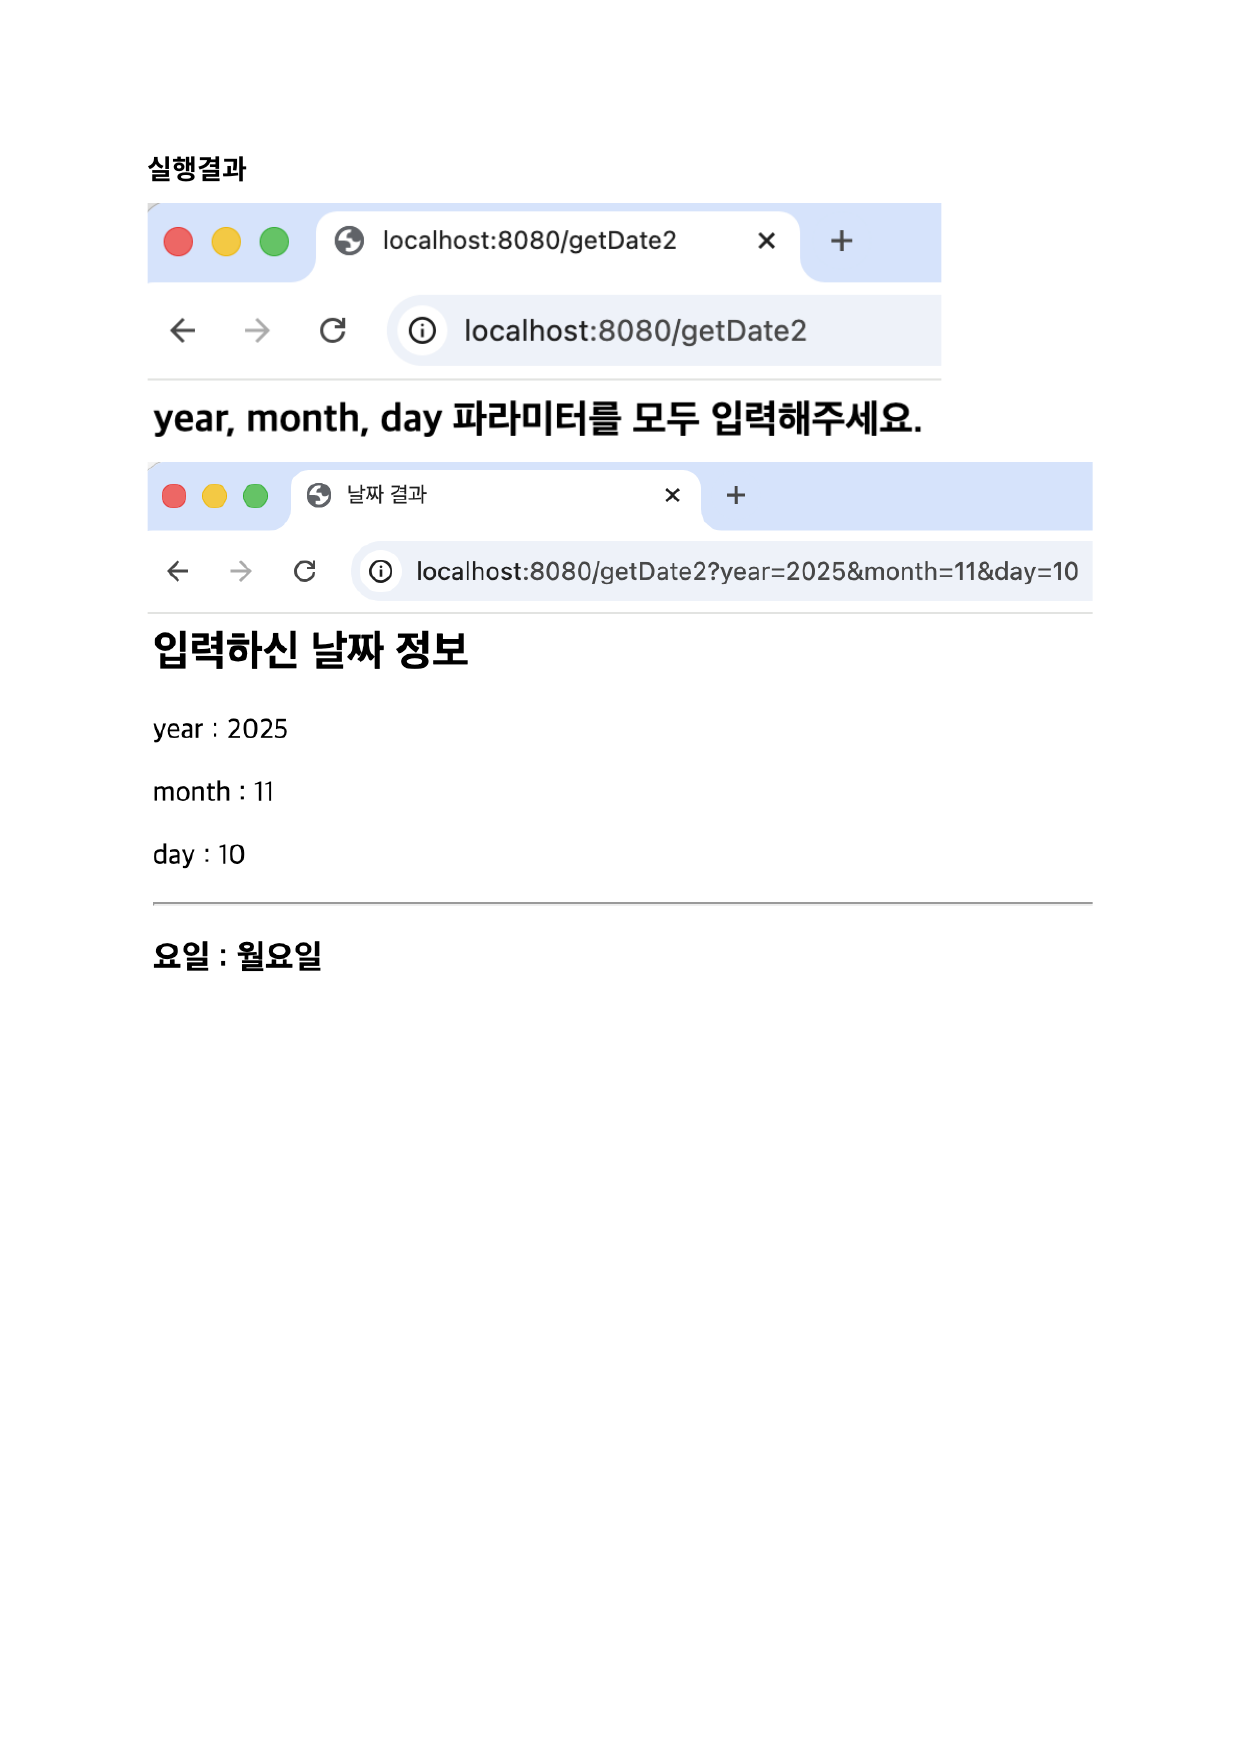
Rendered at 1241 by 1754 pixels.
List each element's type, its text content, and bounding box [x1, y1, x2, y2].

text 실행결과 [148, 148, 1092, 187]
picture [147, 203, 1093, 999]
